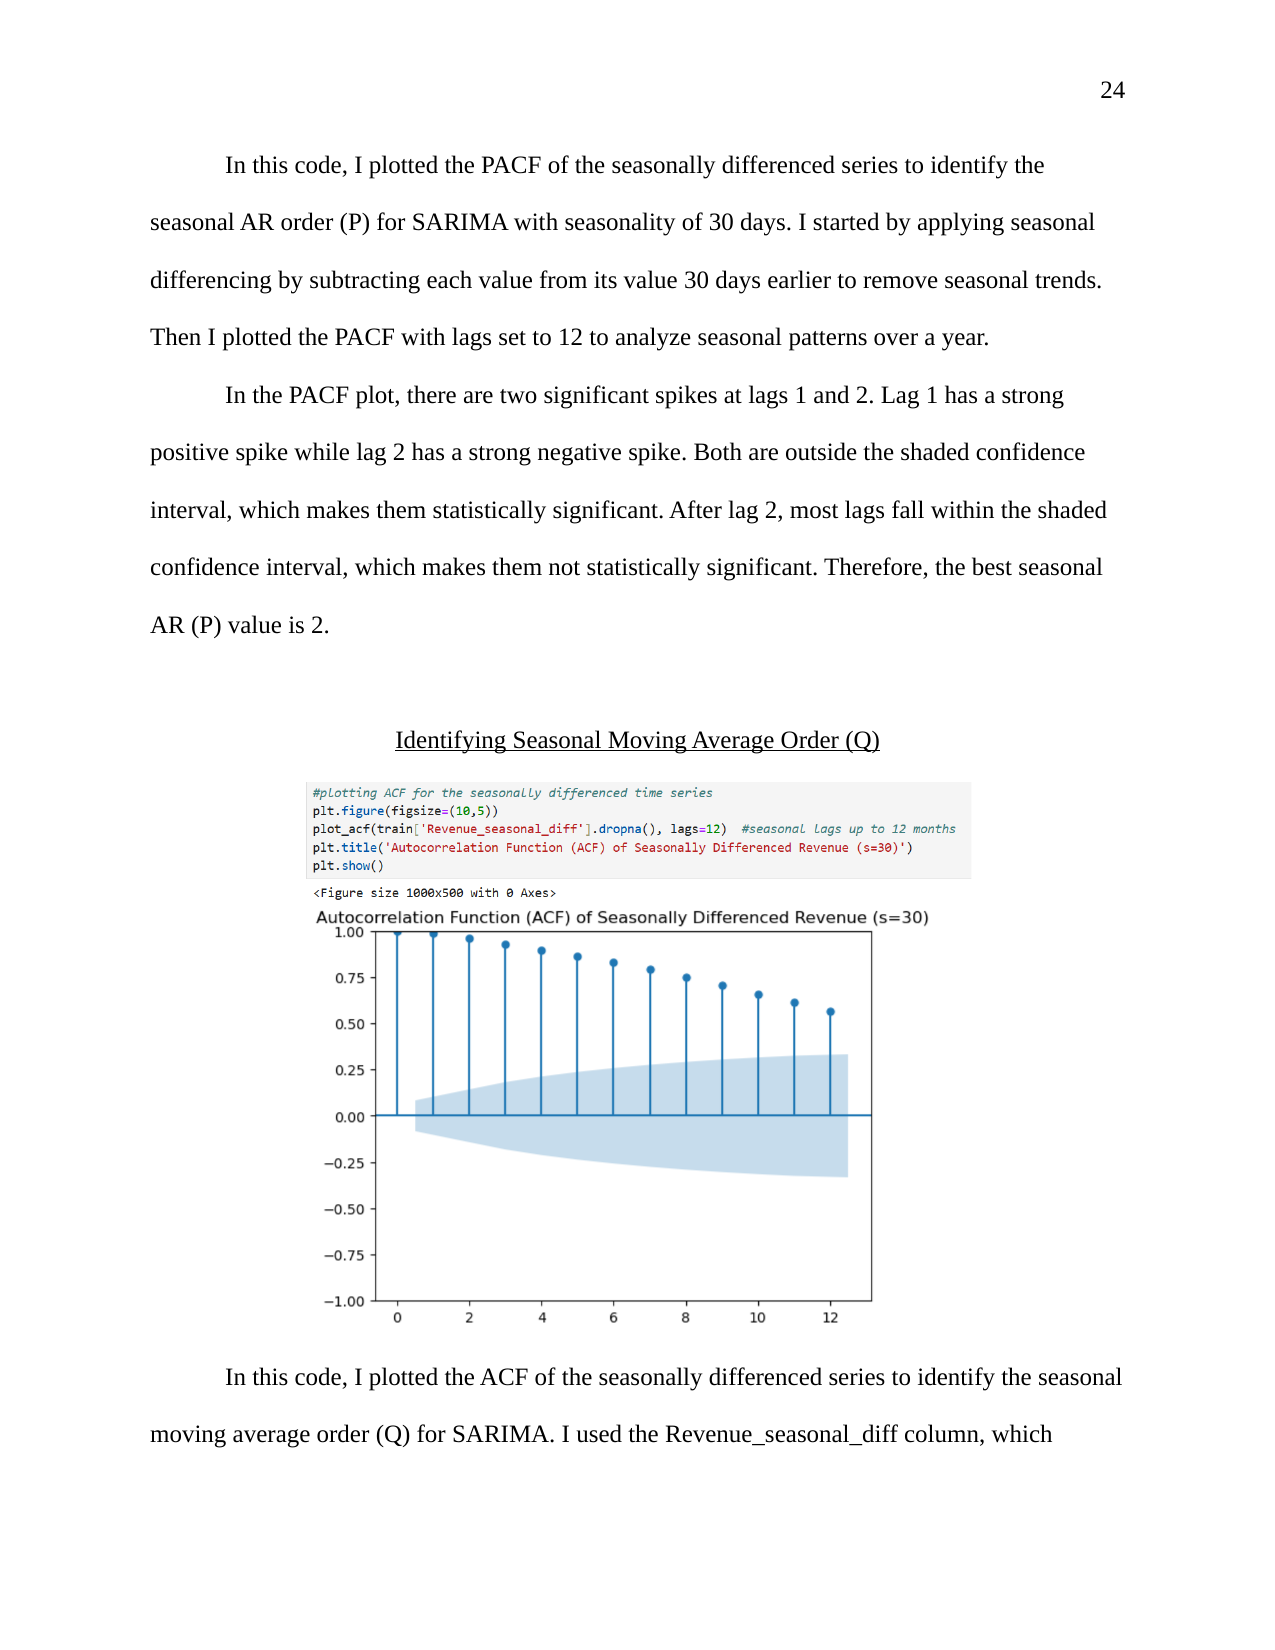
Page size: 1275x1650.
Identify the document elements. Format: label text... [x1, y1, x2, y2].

text Identifying Seasonal Moving Average Order (Q) [150, 725, 1125, 754]
picture [303, 782, 972, 1331]
text In the PACF plot, there are two significant spikes at lags 1 and 2. Lag 1 has a strong positive spike while lag 2 has a strong negative spike. Both are outside the shaded confidence interval, which makes them statistically significant. After lag 2, most lags fall within the shaded confidence interval, which makes them not statistically significant. Therefore, the best seasonal AR (P) value is 2. [150, 380, 1125, 639]
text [150, 1362, 1125, 1448]
text In this code, I plotted the PACF of the seasonally differenced series to identify the seasonal AR order (P) for SARIMA with seasonality of 30 days. I started by applying seasonal differencing by subtracting each value from its value 30 days earlier to remove seasonal trends. Then I plotted the PACF with lags set to 12 to analyze seasonal patterns over a year. [150, 150, 1125, 351]
